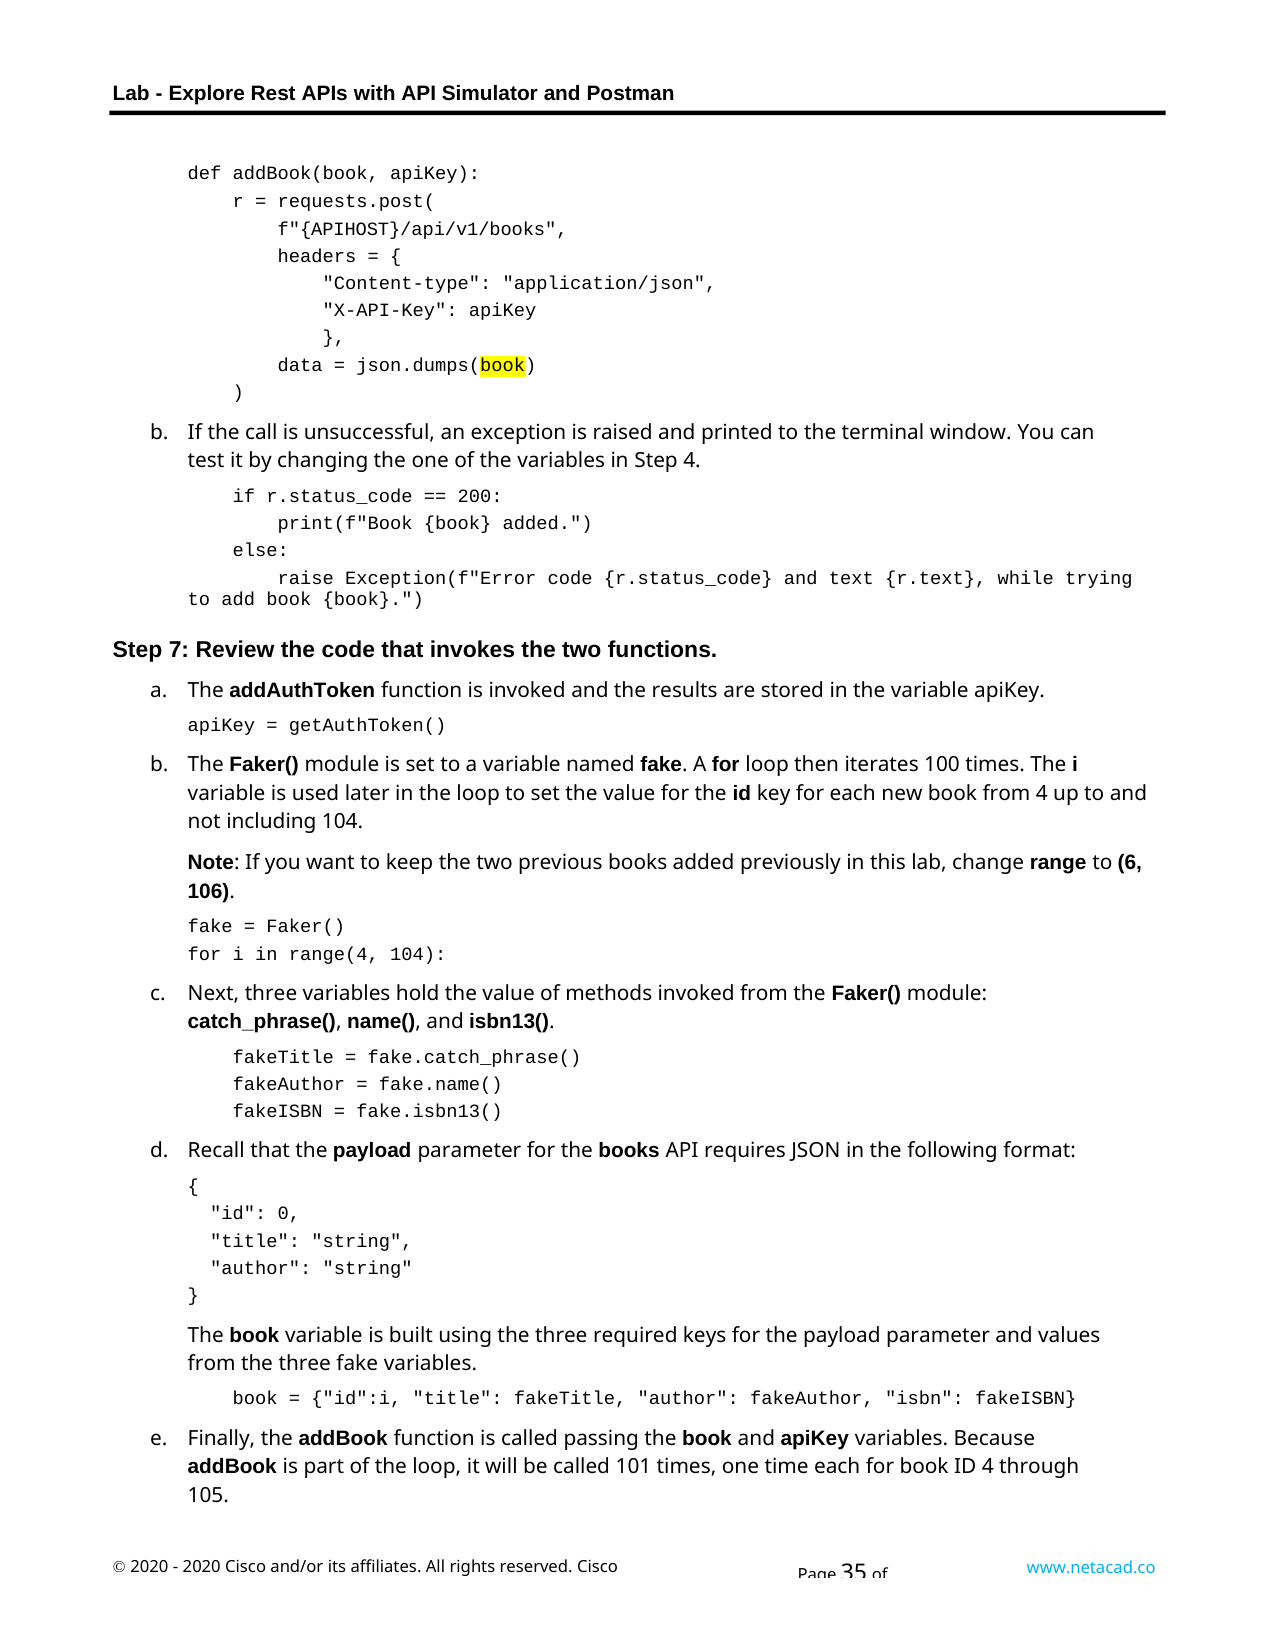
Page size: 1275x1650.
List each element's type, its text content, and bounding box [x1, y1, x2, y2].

text data = json.dumps(book) [525, 356, 1173, 377]
text { [187, 1176, 1173, 1198]
text raise Exception(f"Error code {r.status_code} and text {r.text}, while trying to add book {book}.") [187, 568, 1138, 611]
list The Faker() module is set to a variable named fake. A for loop then iterates 100 times. The i variable is used later in the loop to set the value for the id key for each new book from 4 up to and not including 104. [150, 749, 1158, 835]
text else: [232, 541, 1173, 562]
subtitle Step 7: Review the code that invokes the two functions. [112, 636, 1173, 662]
list Finally, the addBook function is called passing the book and apiKey variables. Because addBook is part of the loop, it will be called 101 times, one time each for book ID 4 through 105. [150, 1423, 1123, 1508]
list The addAuthToken function is invoked and the results are stored in the variable apiKey. [150, 675, 1173, 703]
text "Content-type": "application/json", "X-API-Key": apiKey [322, 274, 717, 322]
text f"{APIHOST}/api/v1/books", headers = { [277, 219, 576, 268]
text Note: If you want to keep the two previous books added previously in this lab, change range to (6, 106). [187, 847, 1173, 904]
list Next, three variables hold the value of methods invoked from the Faker() module: catch_phrase(), name(), and isbn13(). [150, 978, 1098, 1035]
list Recall that the payload parameter for the books API requires JSON in the following format: [150, 1136, 1173, 1164]
text data = json.dumps(book) [277, 356, 480, 377]
text "id": 0, [210, 1204, 1173, 1225]
text The book variable is built using the three required keys for the payload parameter and values from the three fake variables. [187, 1320, 1132, 1377]
text if r.status_code == 200: print(f"Book {book} added.") [232, 486, 628, 535]
text "title": "string", "author": "string" [210, 1231, 415, 1280]
text fake = Faker() [187, 917, 1173, 938]
text def addBook(book, apiKey): r = requests.post( [187, 164, 482, 213]
text book = {"id":i, "title": fakeTitle, "author": fakeAuthor, "isbn": fakeISBN} [183, 1389, 1126, 1410]
text }, [322, 328, 1173, 349]
text for i in range(4, 104): [187, 944, 1173, 966]
list If the call is unsuccessful, an exception is raised and printed to the terminal window. You can test it by changing the one of the variables in Step 4. [150, 417, 1126, 474]
text } [187, 1286, 1173, 1307]
text fakeTitle = fake.catch_phrase() fakeAuthor = fake.name() fakeISBN = fake.isbn13() [232, 1047, 583, 1123]
text ) [232, 383, 1173, 404]
text apiKey = getAuthToken() [187, 716, 1173, 737]
